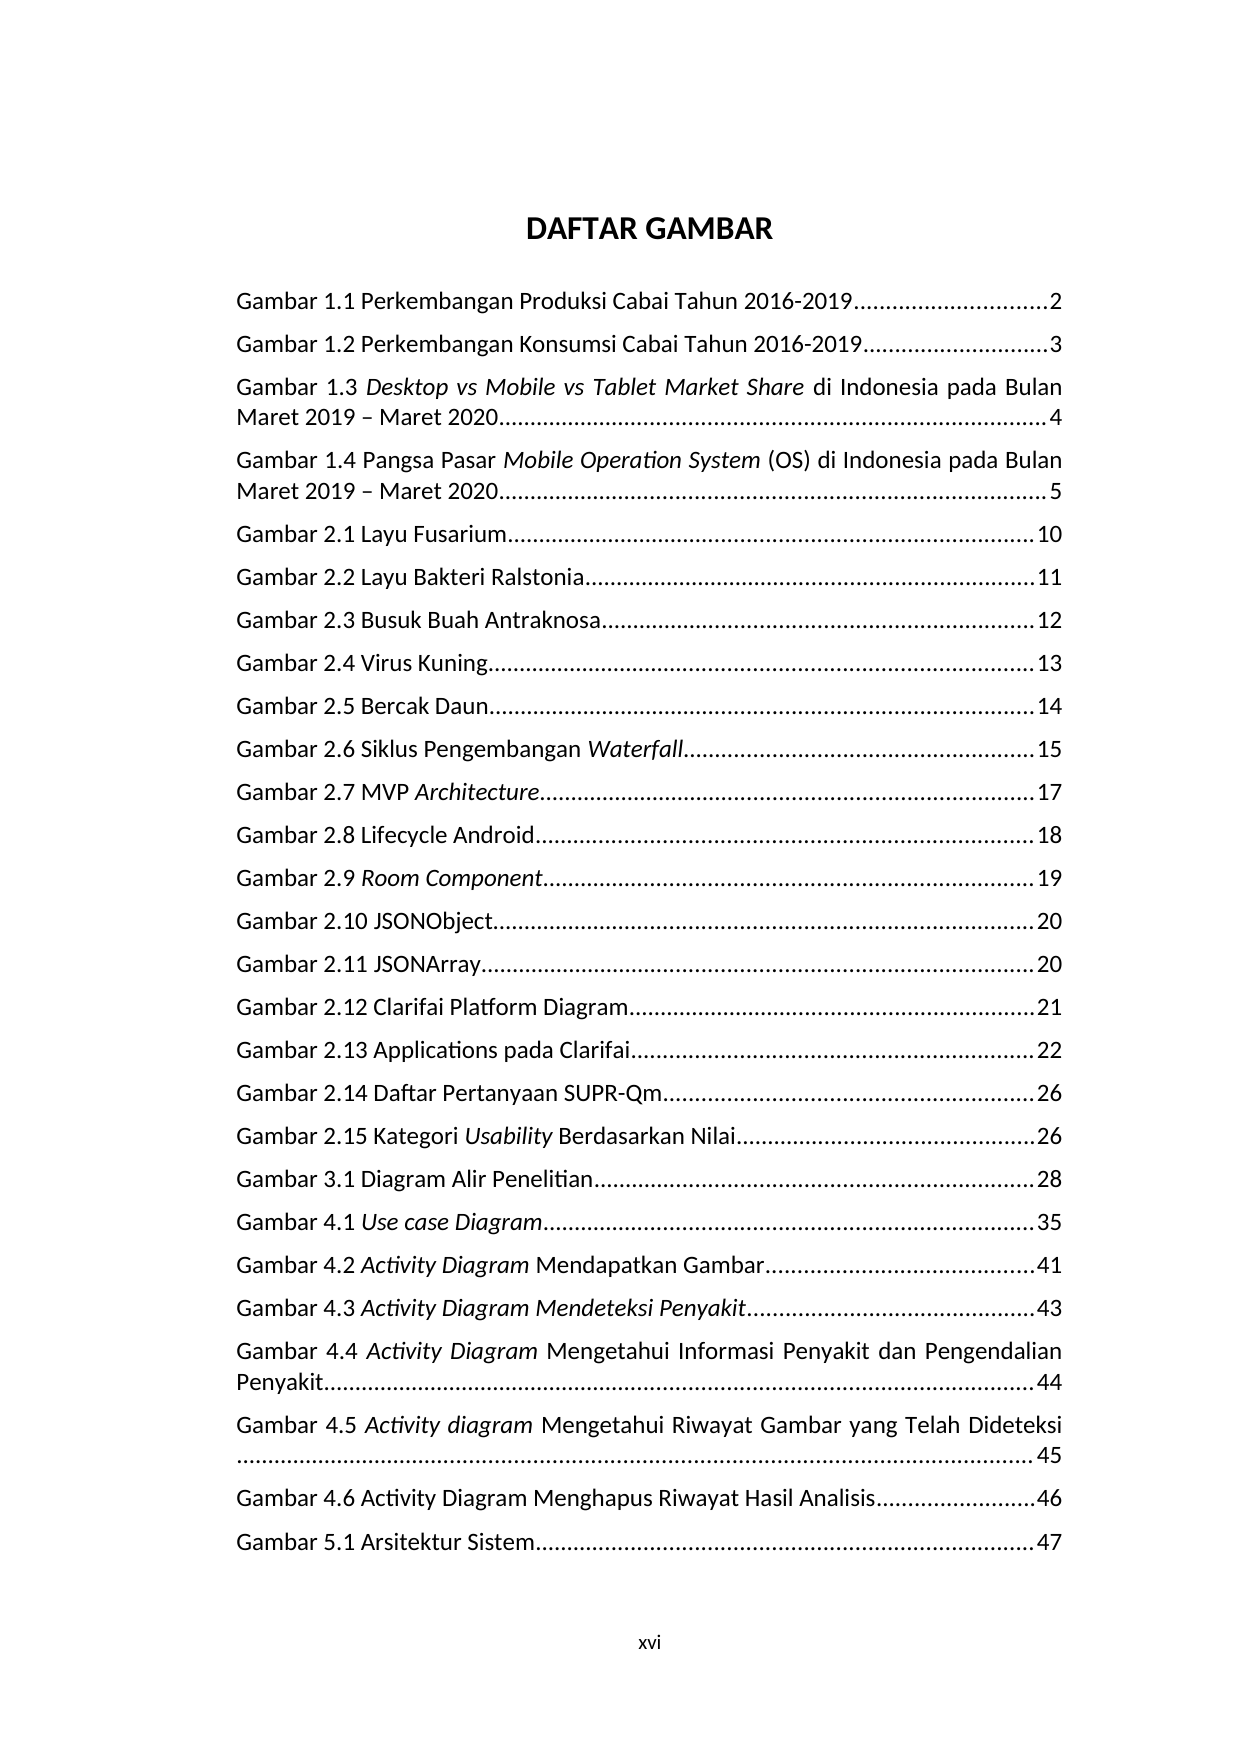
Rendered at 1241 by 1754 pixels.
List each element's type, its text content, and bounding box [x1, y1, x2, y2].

text Gambar 2.10 JSONObject 20 [236, 905, 1063, 936]
text Gambar 4.4 Activity Diagram Mengetahui Informasi Penyakit dan Pengendalian Penyakit 44 [236, 1336, 1063, 1397]
text Gambar 2.8 Lifecycle Android 18 [236, 819, 1063, 850]
text Gambar 2.2 Layu Bakteri Ralstonia 11 [236, 561, 1063, 592]
text Gambar 5.1 Arsitektur Sistem 47 [236, 1526, 1063, 1556]
text Gambar 4.1 Use case Diagram 35 [236, 1206, 1063, 1237]
text Gambar 2.14 Daftar Pertanyaan SUPR-Qm 26 [236, 1077, 1063, 1108]
text Gambar 2.15 Kategori Usability Berdasarkan Nilai 26 [236, 1120, 1063, 1151]
text Gambar 1.1 Perkembangan Produksi Cabai Tahun 2016-2019 2 [236, 285, 1063, 316]
text Gambar 1.4 Pangsa Pasar Mobile Operation System (OS) di Indonesia pada Bulan Maret 2019 – Maret 2020 5 [236, 444, 1063, 506]
text Gambar 2.1 Layu Fusarium 10 [236, 518, 1063, 549]
text Gambar 2.7 MVP Architecture 17 [236, 776, 1063, 807]
subtitle DAFTAR GAMBAR [236, 207, 1063, 247]
text Gambar 1.2 Perkembangan Konsumsi Cabai Tahun 2016-2019 3 [236, 328, 1063, 358]
text Gambar 2.6 Siklus Pengembangan Waterfall 15 [236, 733, 1063, 764]
text Gambar 2.4 Virus Kuning 13 [236, 647, 1063, 678]
text Gambar 2.12 Clarifai Platform Diagram 21 [236, 991, 1063, 1022]
text Gambar 4.2 Activity Diagram Mendapatkan Gambar 41 [236, 1249, 1063, 1280]
text Gambar 4.6 Activity Diagram Menghapus Riwayat Hasil Analisis 46 [236, 1483, 1063, 1513]
text Gambar 4.3 Activity Diagram Mendeteksi Penyakit 43 [236, 1292, 1063, 1323]
text Gambar 3.1 Diagram Alir Penelitian 28 [236, 1163, 1063, 1194]
text Gambar 2.5 Bercak Daun 14 [236, 690, 1063, 721]
text Gambar 1.3 Desktop vs Mobile vs Tablet Market Share di Indonesia pada Bulan Maret 2019 – Maret 2020 4 [236, 371, 1063, 432]
text Gambar 2.9 Room Component 19 [236, 862, 1063, 893]
text Gambar 2.3 Busuk Buah Antraknosa 12 [236, 604, 1063, 635]
text Gambar 2.11 JSONArray 20 [236, 948, 1063, 979]
text Gambar 2.13 Applications pada Clarifai 22 [236, 1034, 1063, 1065]
text Gambar 4.5 Activity diagram Mengetahui Riwayat Gambar yang Telah Dideteksi 45 [236, 1409, 1063, 1470]
